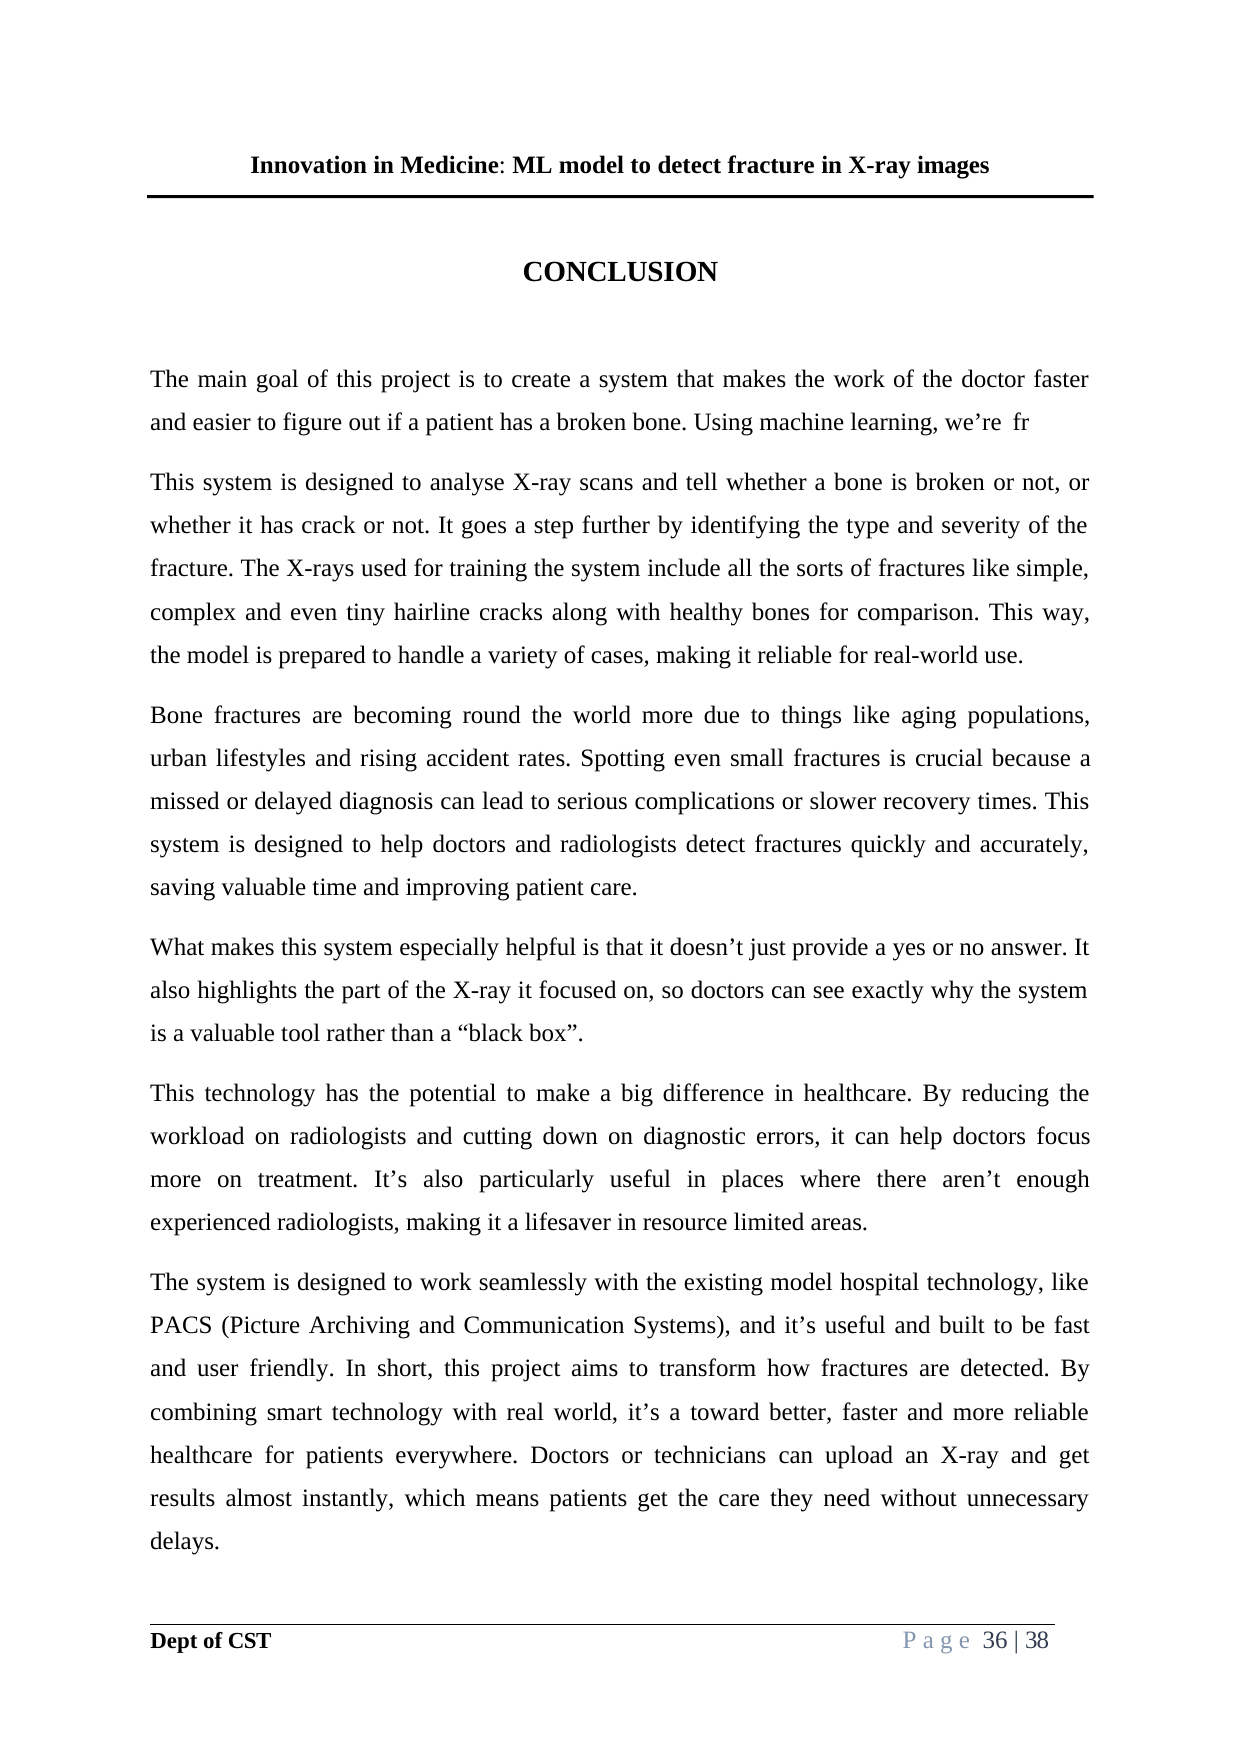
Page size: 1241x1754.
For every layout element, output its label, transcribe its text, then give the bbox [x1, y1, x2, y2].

text The main goal of this project is to create a system that makes the work of the doctor faster and easier to figure out if a patient has a broken bone. Using machine learning, we’re fr [150, 364, 1090, 436]
text This technology has the potential to make a big difference in healthcare. By reducing the workload on radiologists and cutting down on diagnostic errors, it can help doctors focus more on treatment. It’s also particularly useful in places where there aren’t enough experienced radiologists, making it a lifesaver in resource limited areas. [150, 1078, 1091, 1236]
text What makes this system especially helpful is that it doesn’t just provide a yes or no answer. It also highlights the part of the X-ray it focused on, so doctors can see exactly why the system is a valuable tool rather than a “black box”. [150, 932, 1090, 1047]
text The system is designed to work seamlessly with the existing model hospital technology, like PACS (Picture Archiving and Communication Systems), and it’s useful and built to be fast and user friendly. In short, this project aims to transform how fractures are detected. By combining smart technology with real world, it’s a toward better, faster and more reliable healthcare for patients everywhere. Doctors or technicians can upload an X-ray and get results almost instantly, which means patients get the care they need without unnecessary delays. [150, 1267, 1090, 1555]
subtitle CONCLUSION [89, 254, 1151, 288]
text This system is designed to analyse X-ray scans and tell whether a bone is broken or not, or whether it has crack or not. It goes a step further by identifying the type and severity of the fracture. The X-rays used for training the system include all the sorts of fractures like simple, complex and even tiny hairline cracks along with healthy bones for comparison. This way, the model is prepared to handle a variety of cases, making it reliable for real-world use. [150, 467, 1090, 668]
text Bone fractures are becoming round the world more due to things like aging populations, urban lifestyles and rising accident rates. Spotting even small fractures is crucial because a missed or delayed diagnosis can lead to serious complications or slower recovery times. This system is designed to help doctors and radiologists detect fractures quickly and accurately, saving valuable time and improving patient care. [150, 700, 1091, 901]
